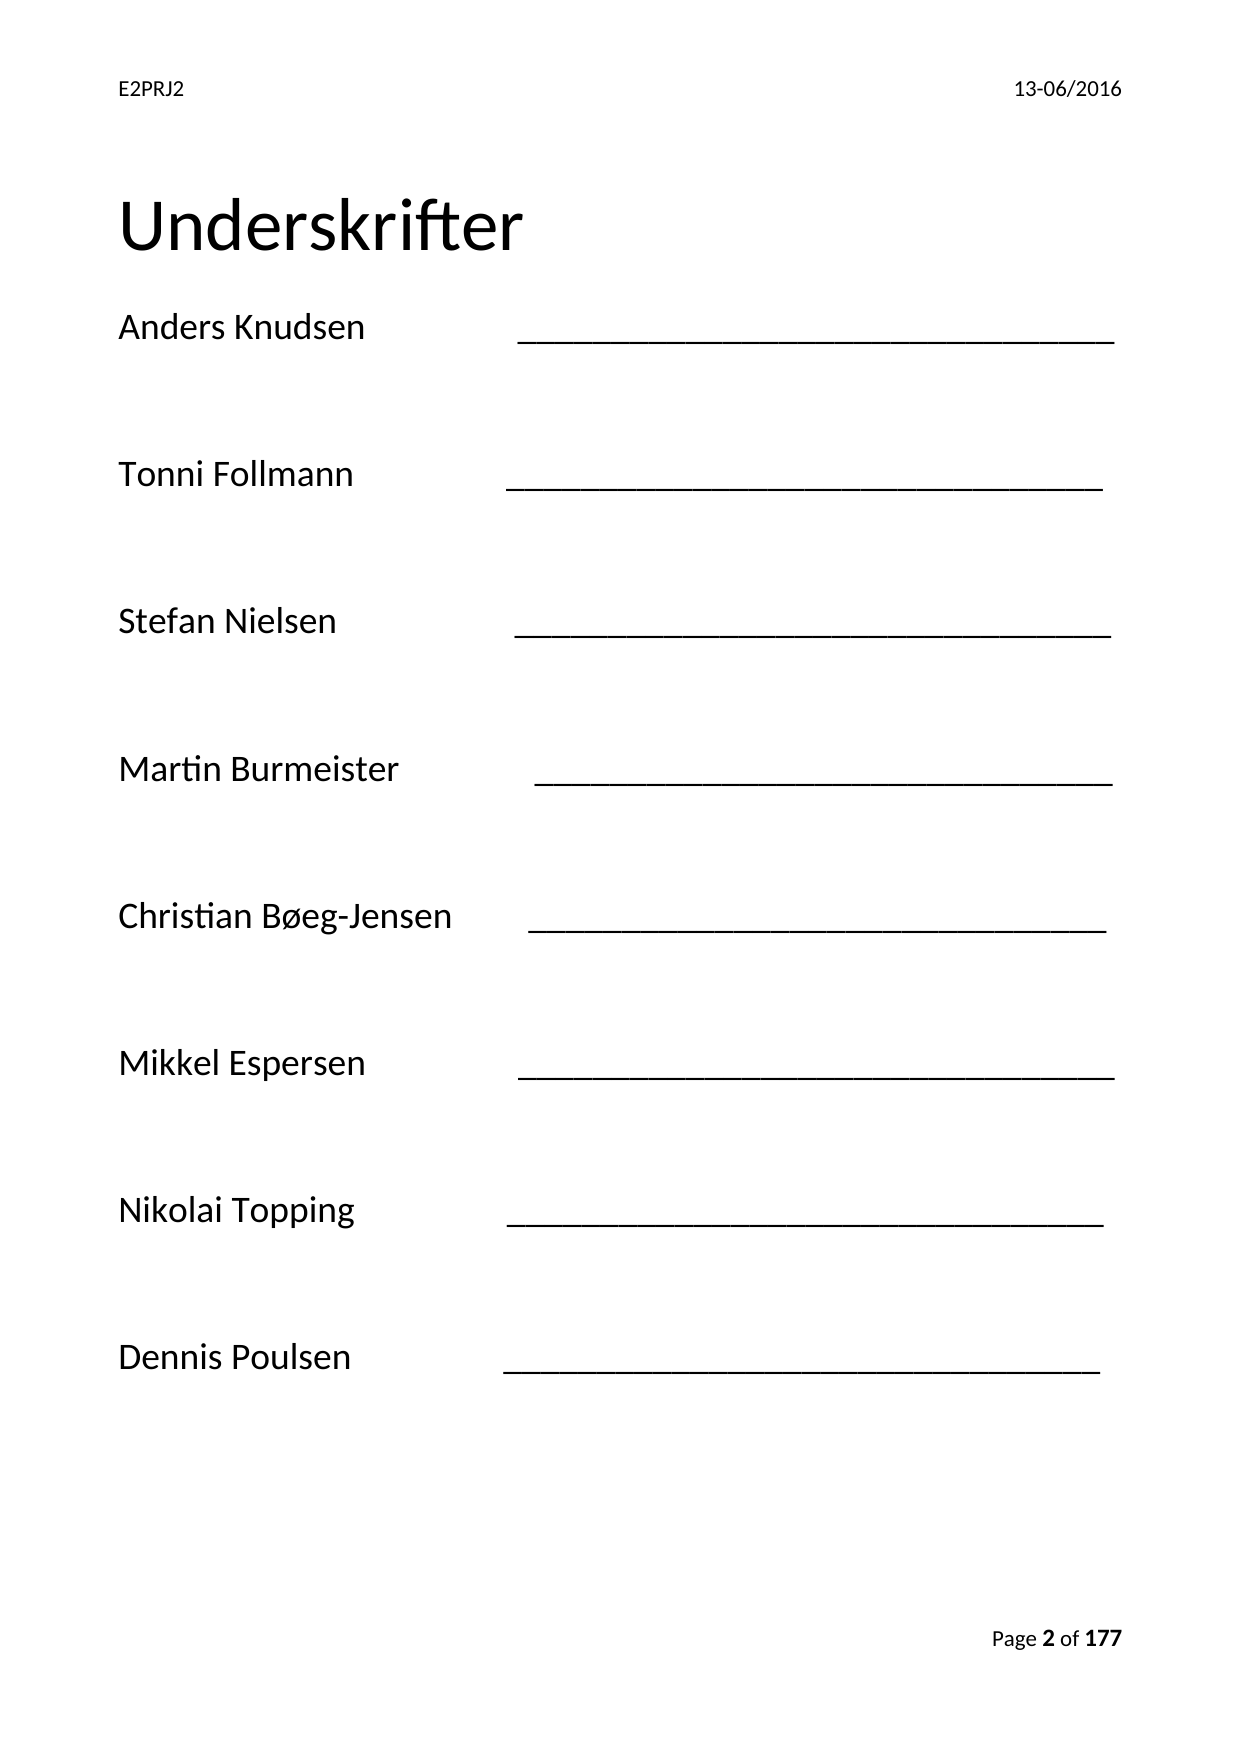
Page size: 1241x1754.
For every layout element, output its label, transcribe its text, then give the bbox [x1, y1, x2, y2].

text Underskrifter [118, 177, 1122, 269]
text Martin Burmeister _______________________________ [118, 744, 1122, 790]
text Stefan Nielsen ________________________________ [118, 597, 1122, 643]
text Mikkel Espersen ________________________________ [118, 1039, 1122, 1084]
text Dennis Poulsen ________________________________ [118, 1333, 1122, 1379]
text Nikolai Topping ________________________________ [118, 1186, 1122, 1232]
text Tonni Follmann ________________________________ [118, 450, 1122, 496]
text Anders Knudsen ________________________________ [118, 303, 1122, 349]
text Christian Bøeg-Jensen _______________________________ [118, 892, 1122, 937]
